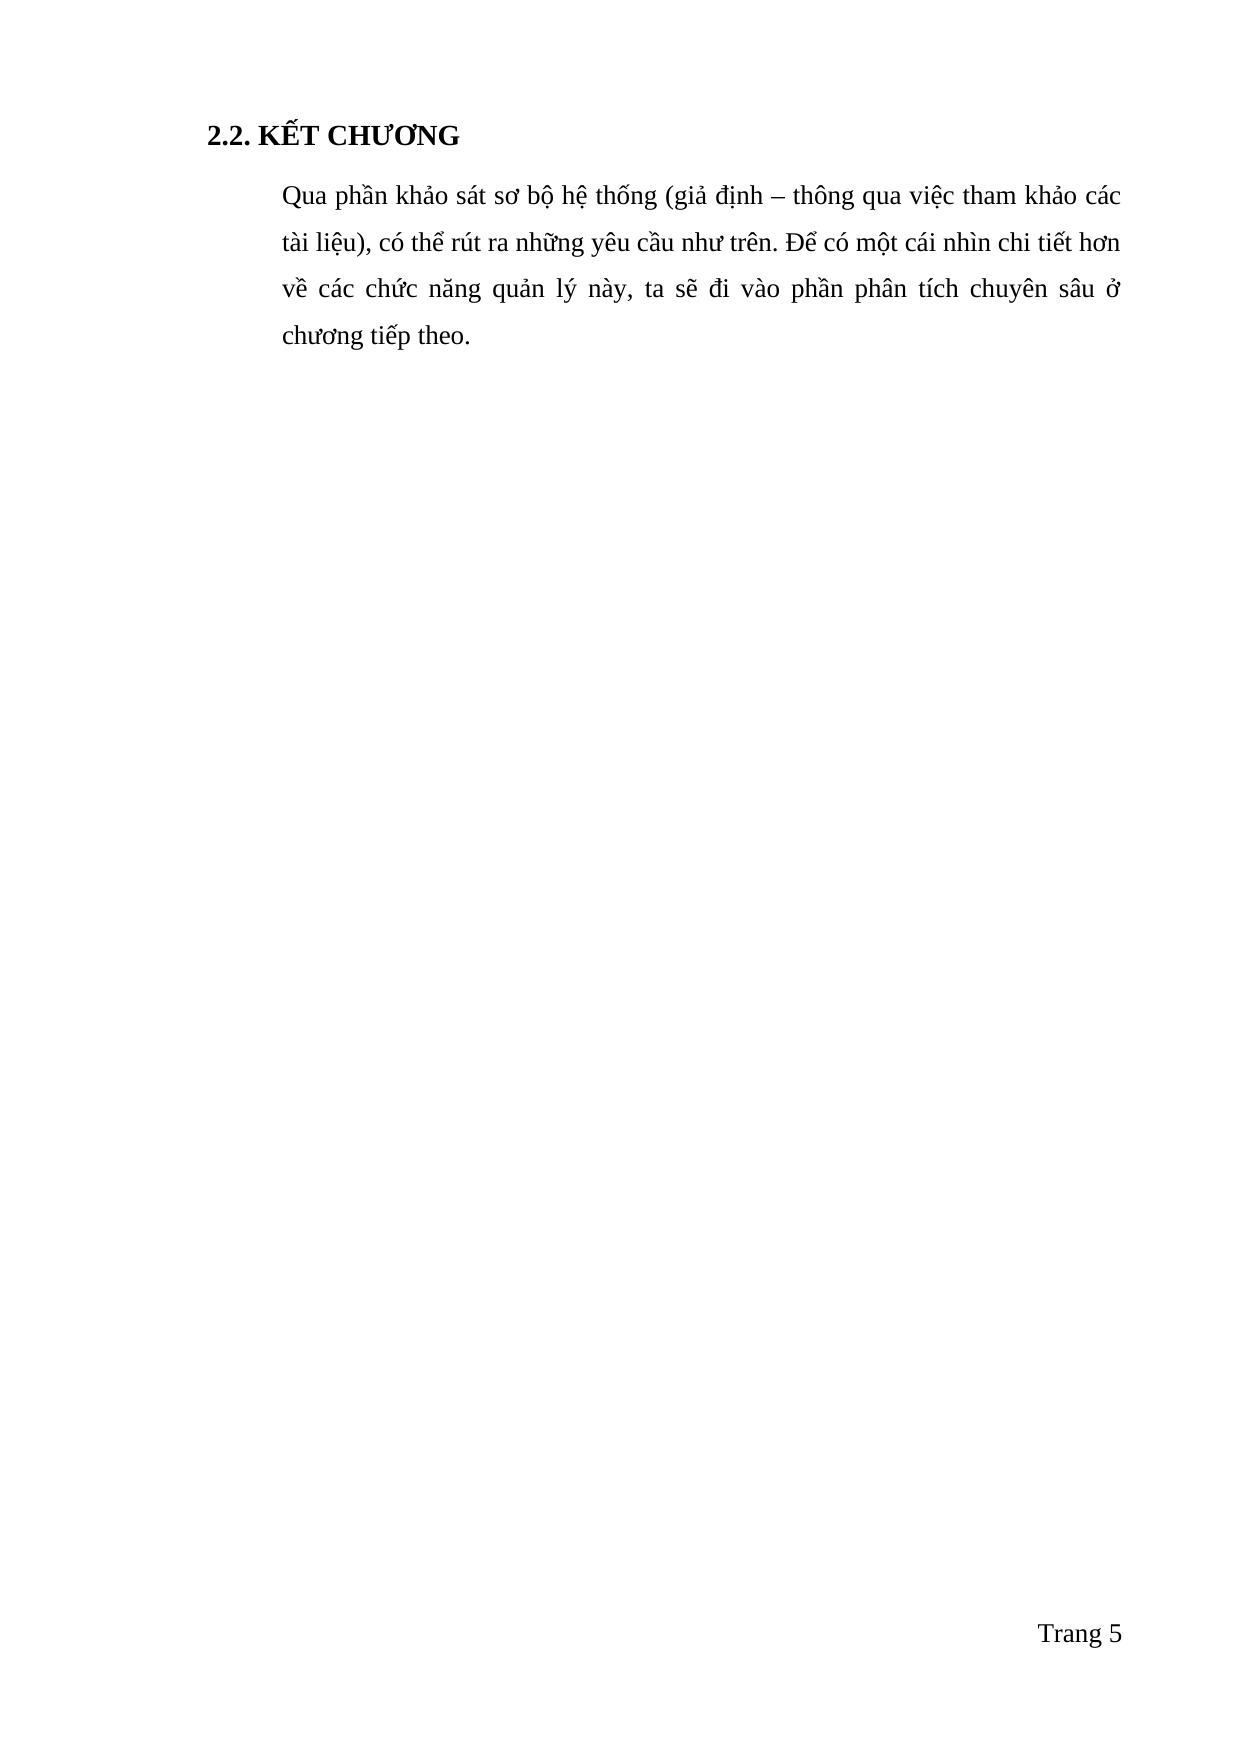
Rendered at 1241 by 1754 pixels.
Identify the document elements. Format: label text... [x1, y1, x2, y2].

text Qua phần khảo sát sơ bộ hệ thống (giả định – thông qua việc tham khảo các tài liệu), có thể rút ra những yêu cầu như trên. Để có một cái nhìn chi tiết hơn về các chức năng quản lý này, ta sẽ đi vào phần phân tích chuyên sâu ở chương tiếp theo. [282, 179, 1122, 350]
subtitle KẾT CHƯƠNG [207, 118, 1122, 152]
